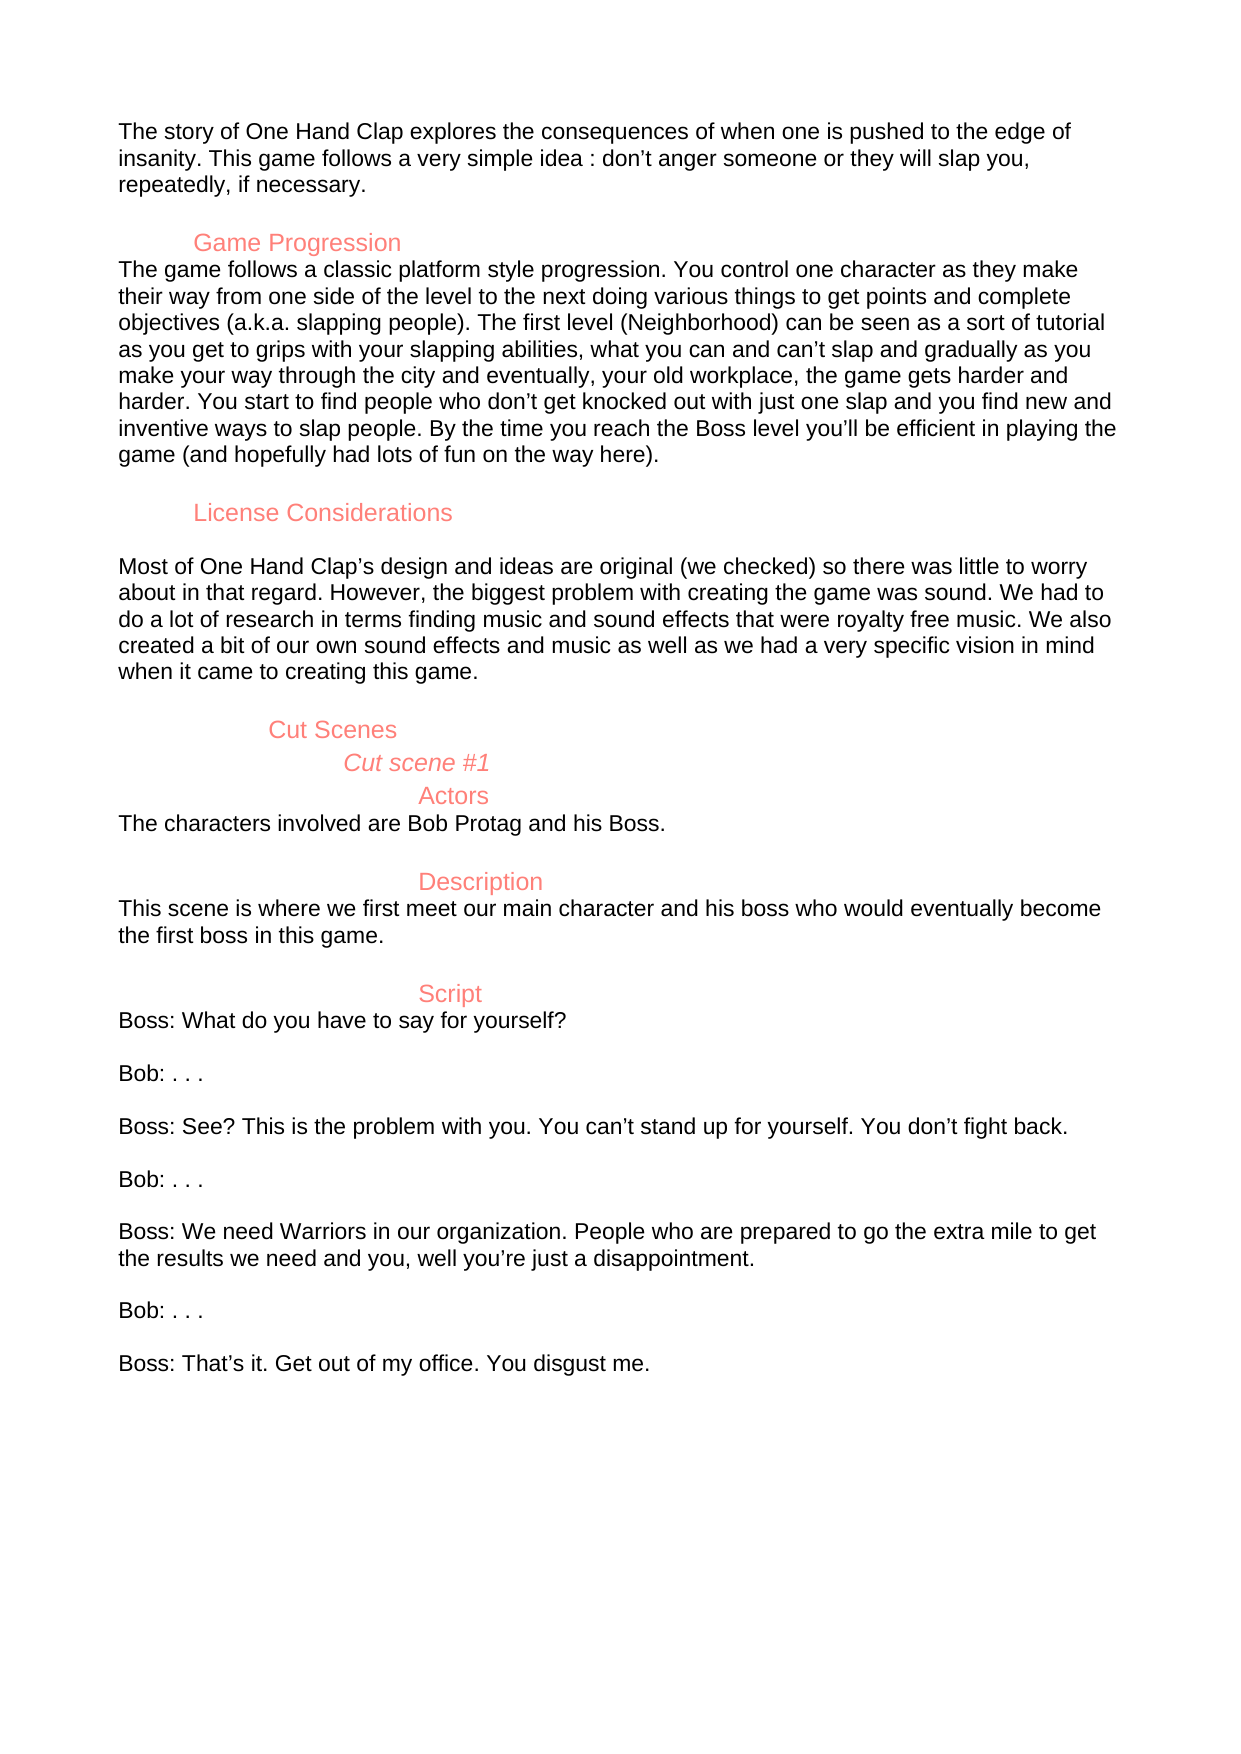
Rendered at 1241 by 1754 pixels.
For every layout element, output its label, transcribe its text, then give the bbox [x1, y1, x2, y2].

subtitle Actors [343, 781, 1122, 810]
text Bob: . . . [118, 1297, 1122, 1324]
subtitle License Considerations [193, 498, 1122, 527]
subtitle Cut scene #1 [268, 748, 1122, 777]
text Boss: What do you have to say for yourself? [118, 1007, 1122, 1034]
subtitle Description [418, 867, 1122, 895]
text Bob: . . . [118, 1060, 1122, 1086]
text This scene is where we first meet our main character and his boss who would eventually become the first boss in this game. [118, 895, 1122, 948]
subtitle Script [343, 979, 1122, 1007]
text Boss: That’s it. Get out of my office. You disgust me. [118, 1350, 1122, 1376]
text Bob: . . . [118, 1166, 1122, 1192]
text Most of One Hand Clap’s design and ideas are original (we checked) so there was little to worry about in that regard. However, the biggest problem with creating the game was sound. We had to do a lot of research in terms finding music and sound effects that were royalty free music. We also created a bit of our own sound effects and music as well as we had a very specific vision in mind when it came to creating this game. [118, 553, 1122, 685]
text The story of One Hand Clap explores the consequences of when one is pushed to the edge of insanity. This game follows a very simple idea : don’t anger someone or they will slap you, repeatedly, if necessary. [118, 118, 1122, 197]
text Boss: See? This is the problem with you. You can’t stand up for yourself. You don’t fight back. [118, 1113, 1122, 1139]
text The game follows a classic platform style progression. You control one character as they make their way from one side of the level to the next doing various things to get points and complete objectives (a.k.a. slapping people). The first level (Neighborhood) can be seen as a sort of tutorial as you get to grips with your slapping abilities, what you can and can’t slap and gradually as you make your way through the city and eventually, your old workplace, the game gets harder and harder. You start to find people who don’t get knocked out with just one slap and you find new and inventive ways to slap people. By the time you reach the Boss level you’ll be efficient in playing the game (and hopefully had lots of fun on the way here). [118, 256, 1122, 467]
subtitle Game Progression [118, 228, 1122, 256]
text The characters involved are Bob Protag and his Boss. [118, 810, 1122, 836]
text Boss: We need Warriors in our organization. People who are prepared to go the extra mile to get the results we need and you, well you’re just a disappointment. [118, 1218, 1122, 1271]
subtitle Cut Scenes [193, 715, 1122, 744]
